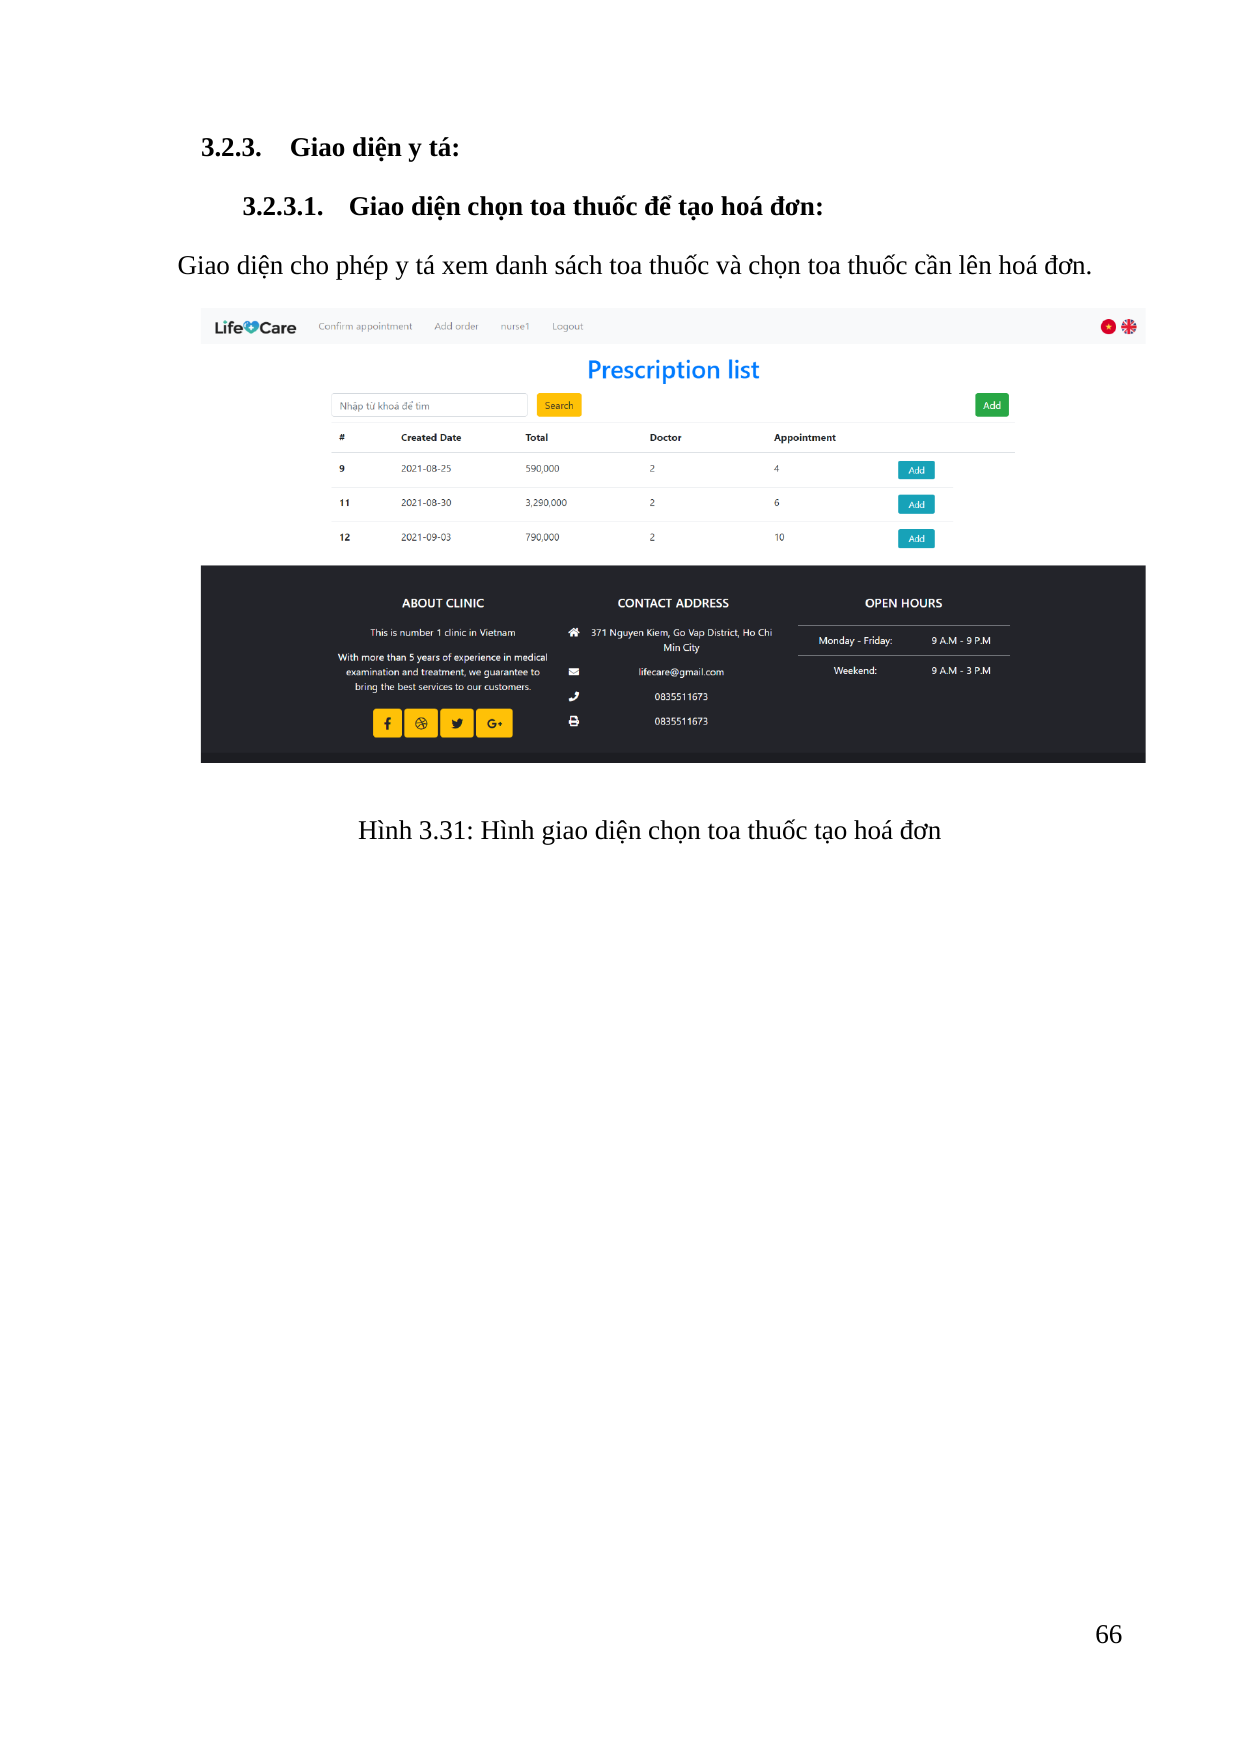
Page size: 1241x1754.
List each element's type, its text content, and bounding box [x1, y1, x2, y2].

subtitle Giao diện y tá: [201, 131, 1122, 162]
subtitle Giao diện chọn toa thuốc để tạo hoá đơn: [242, 190, 1122, 221]
picture [200, 308, 1146, 787]
text Giao diện cho phép y tá xem danh sách toa thuốc và chọn toa thuốc cần lên hoá đơn. [177, 249, 1122, 280]
